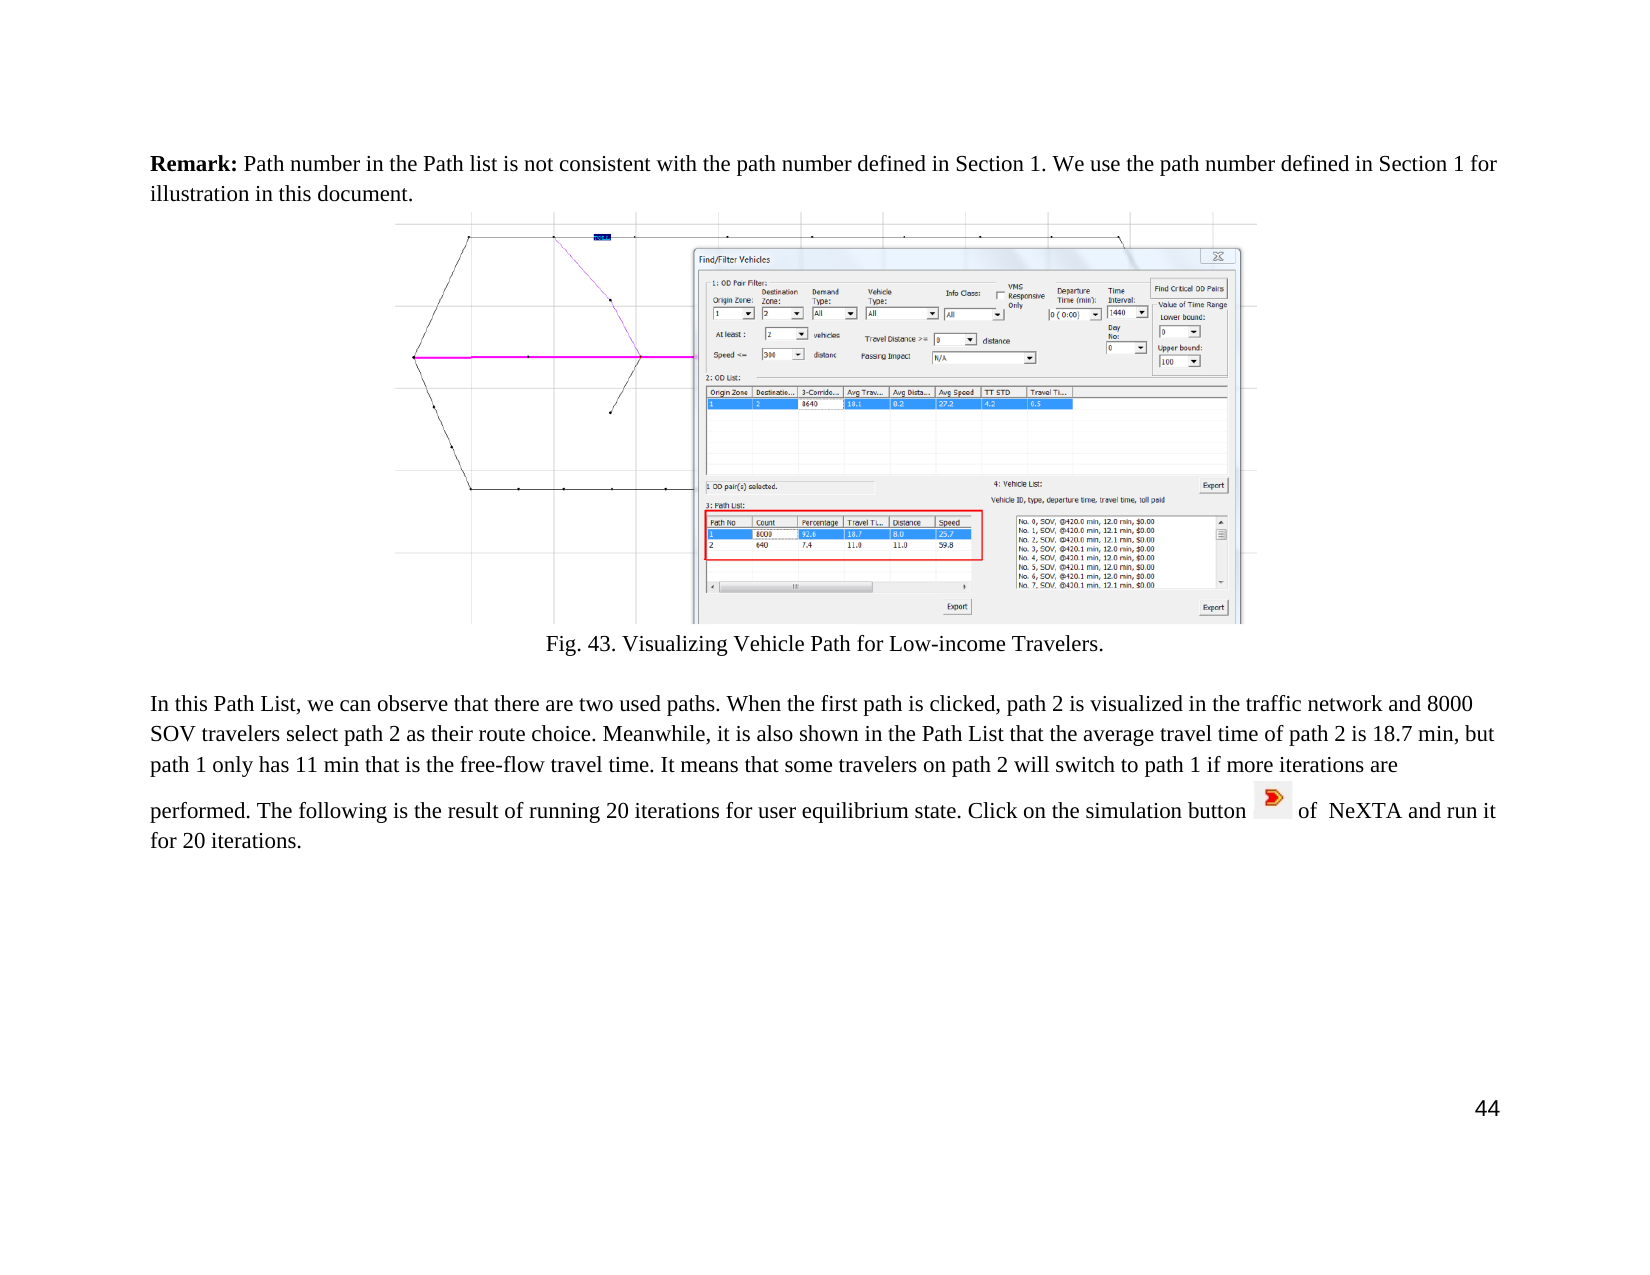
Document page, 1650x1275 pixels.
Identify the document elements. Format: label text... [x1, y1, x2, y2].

text Remark: Path number in the Path list is not consistent with the path number defined in Section 1. We use the path number defined in Section 1 for illustration in this document. [150, 150, 1500, 207]
picture [1253, 781, 1293, 819]
text In this Path List, we can observe that there are two used paths. When the first path is clicked, path 2 is visualized in the traffic network and 8000 SOV travelers select path 2 as their route choice. Meanwhile, it is also shown in the Path List that the average travel time of path 2 is 18.7 min, but path 1 only has 11 min that is the free-flow travel time. It means that some travelers on path 2 will switch to path 1 if more iterations are performed. The following is the result of running 20 iterations for user equilibrium state. Click on the simulation button of NeXTA and run it for 20 iterations. [150, 690, 1500, 854]
text Fig. 43. Visualizing Vehicle Path for Low-income Travelers. [150, 630, 1500, 656]
